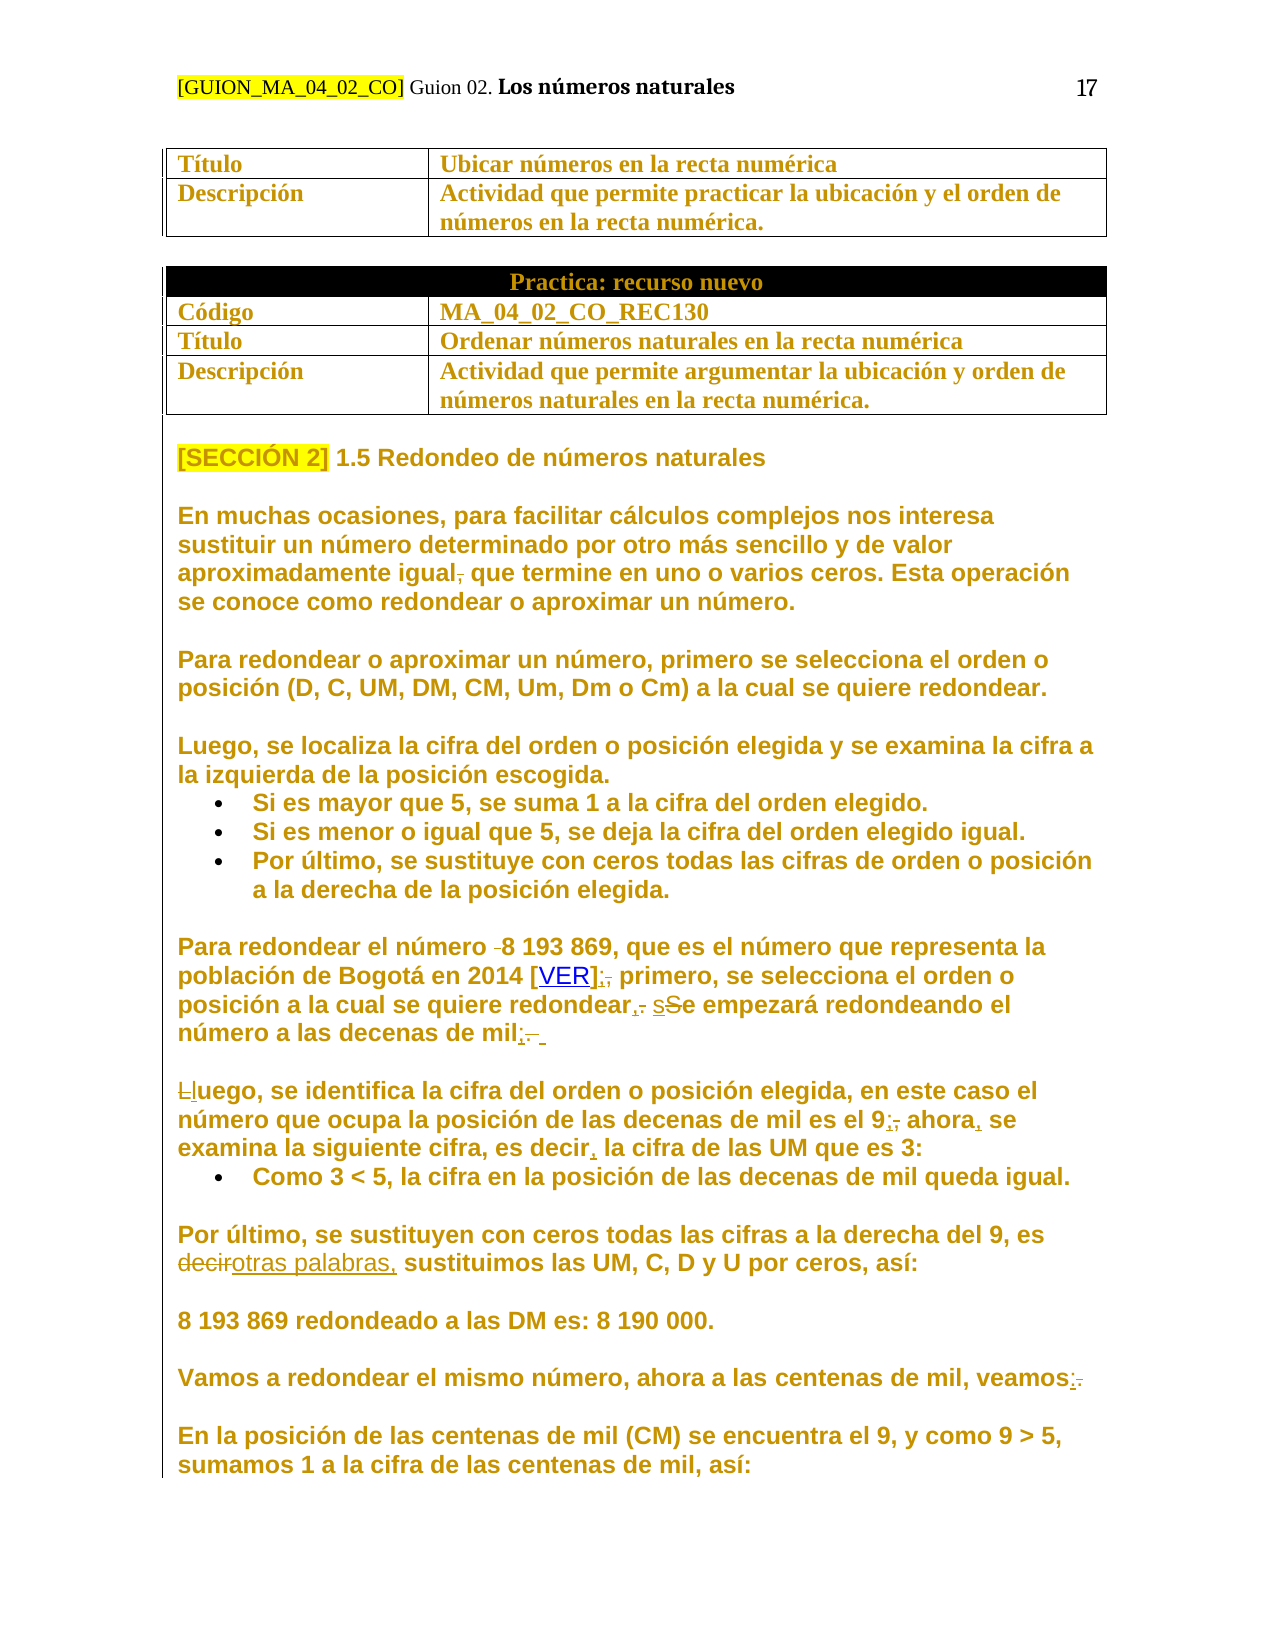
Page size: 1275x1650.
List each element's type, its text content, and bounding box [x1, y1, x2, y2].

text 8 193 869 redondeado a las DM es: 8 190 000. [177, 1306, 1098, 1335]
list Por último, se sustituye con ceros todas las cifras de orden o posición a la derecha de la posición elegida. [215, 846, 1098, 903]
list Si es mayor que 5, se suma 1 a la cifra del orden elegido. [215, 788, 1098, 817]
list Como 3 < 5, la cifra en la posición de las decenas de mil queda igual. [215, 1162, 1098, 1191]
text En muchas ocasiones, para facilitar cálculos complejos nos interesa sustituir un número determinado por otro más sencillo y de valor aproximadamente igual que termine en uno o varios ceros. Esta operación se conoce como redondear o aproximar un número. [177, 501, 1098, 616]
table_cell Actividad que permite practicar la ubicación y el orden de números en la recta numérica. [429, 179, 1106, 236]
table_cell Ordenar números naturales en la recta numérica [429, 326, 1106, 355]
table_cell Actividad que permite argumentar la ubicación y orden de números naturales en la recta numérica. [429, 356, 1106, 414]
text Luego, se localiza la cifra del orden o posición elegida y se examina la cifra a la izquierda de la posición escogida. [177, 731, 1098, 788]
table_cell Título [167, 326, 428, 355]
table_cell Título [167, 149, 428, 177]
text Vamos a redondear el mismo número, ahora a las centenas de mil, veamos [177, 1363, 1098, 1392]
text [SECCIÓN 2] 1.5 Redondeo de números naturales [177, 443, 1098, 472]
table_cell Descripción [167, 356, 428, 414]
text En la posición de las centenas de mil (CM) se encuentra el 9, y como 9 > 5, sumamos 1 a la cifra de las centenas de mil, así: [177, 1421, 1098, 1478]
text Por último, se sustituyen con ceros todas las cifras a la derecha del 9, es sustituimos las UM, C, D y U por ceros, así: [177, 1220, 1098, 1277]
table_cell Descripción [167, 179, 428, 236]
text Para redondear el número 8 193 869, que es el número que representa la población de Bogotá en 2014 [VER] primero, se selecciona el orden o posición a la cual se quiere redondear e empezará redondeando el número a las decenas de mil [177, 932, 1098, 1047]
table_cell Ubicar números en la recta numérica [429, 149, 1106, 177]
text Para redondear o aproximar un número, primero se selecciona el orden o posición (D, C, UM, DM, CM, Um, Dm o Cm) a la cual se quiere redondear. [177, 645, 1098, 702]
text uego, se identifica la cifra del orden o posición elegida, en este caso el número que ocupa la posición de las decenas de mil es el 9 ahora se examina la siguiente cifra, es decir la cifra de las UM que es 3: [177, 1076, 1098, 1162]
table_cell Código [167, 297, 428, 325]
table_cell MA_04_02_CO_REC130 [429, 297, 1106, 325]
list Si es menor o igual que 5, se deja la cifra del orden elegido igual. [215, 817, 1098, 846]
table_header Practica: recurso nuevo [167, 267, 1106, 296]
